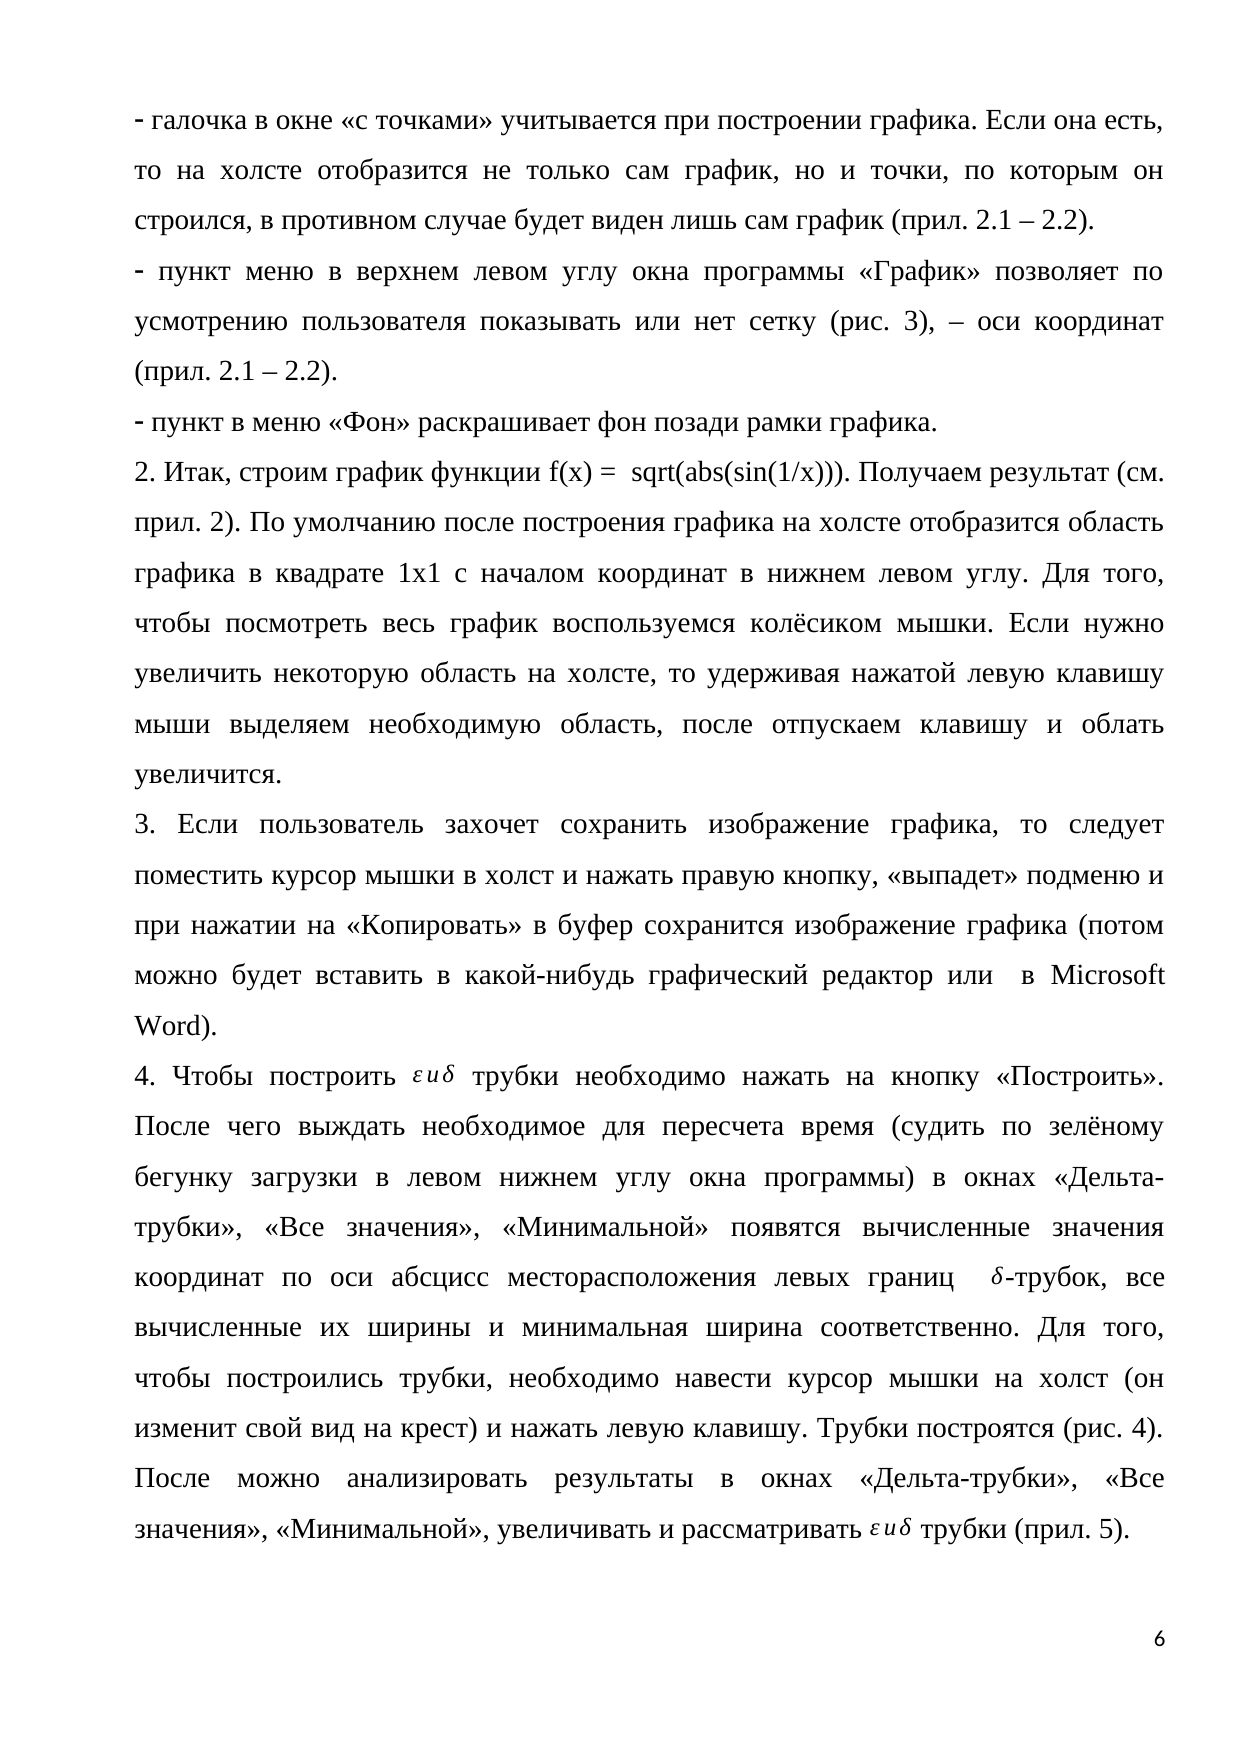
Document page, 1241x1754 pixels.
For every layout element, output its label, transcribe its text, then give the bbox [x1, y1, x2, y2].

text 4. Чтобы построить трубки необходимо нажать на кнопку «Построить». После чего выждать необходимое для пересчета время (судить по зелёному бегунку загрузки в левом нижнем углу окна программы) в окнах «Дельта-трубки», «Все значения», «Минимальной» появятся вычисленные значения координат по оси абсцисс месторасположения левых границ -трубок, все вычисленные их ширины и минимальная ширина соответственно. Для того, чтобы построились трубки, необходимо навести курсор мышки на холст (он изменит свой вид на крест) и нажать левую клавишу. Трубки построятся (рис. 4). После можно анализировать результаты в окнах «Дельта-трубки», «Все значения», «Минимальной», увеличивать и рассматривать трубки (прил. 5). [134, 1058, 1165, 1544]
text пункт меню в верхнем левом углу окна программы «График» позволяет по усмотрению пользователя показывать или нет сетку (рис. 3), – оси координат (прил. 2.1 – 2.2). [134, 253, 1165, 387]
text пункт в меню «Фон» раскрашивает фон позади рамки графика. [134, 404, 1165, 437]
text 2. Итак, строим график функции f(x) = sqrt(abs(sin(1/x))). Получаем результат (см. прил. 2). По умолчанию после построения графика на холсте отобразится область графика в квадрате 1х1 с началом координат в нижнем левом углу. Для того, чтобы посмотреть весь график воспользуемся колёсиком мышки. Если нужно увеличить некоторую область на холсте, то удерживая нажатой левую клавишу мыши выделяем необходимую область, после отпускаем клавишу и облать увеличится. [134, 454, 1165, 790]
text 3. Если пользователь захочет сохранить изображение графика, то следует поместить курсор мышки в холст и нажать правую кнопку, «выпадет» подменю и при нажатии на «Копировать» в буфер сохранится изображение графика (потом можно будет вставить в какой-нибудь графический редактор или в Microsoft Word). [134, 806, 1165, 1041]
text галочка в окне «с точками» учитывается при построении графика. Если она есть, то на холсте отобразится не только сам график, но и точки, по которым он строился, в противном случае будет виден лишь сам график (прил. 2.1 – 2.2). [134, 102, 1165, 236]
